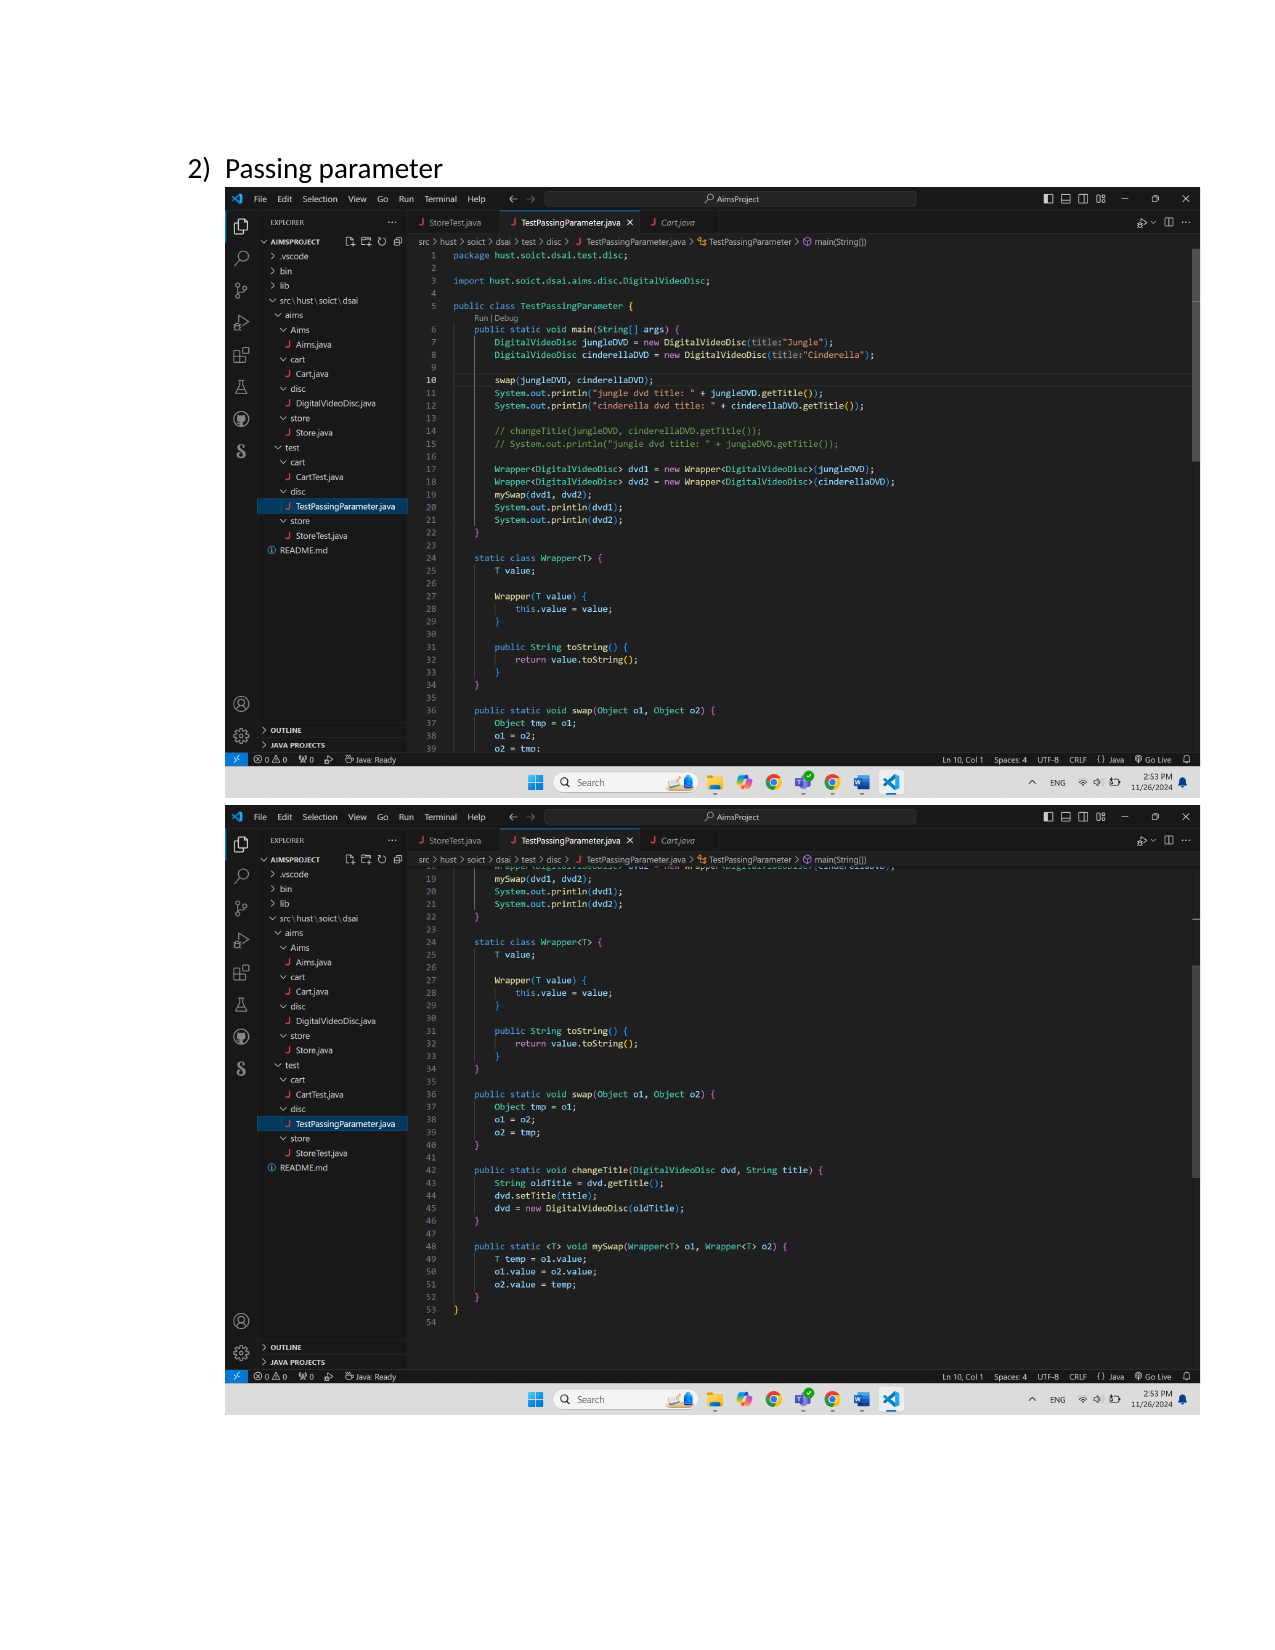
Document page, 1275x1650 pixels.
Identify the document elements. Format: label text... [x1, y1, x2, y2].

picture [225, 187, 1200, 798]
picture [225, 805, 1200, 1415]
